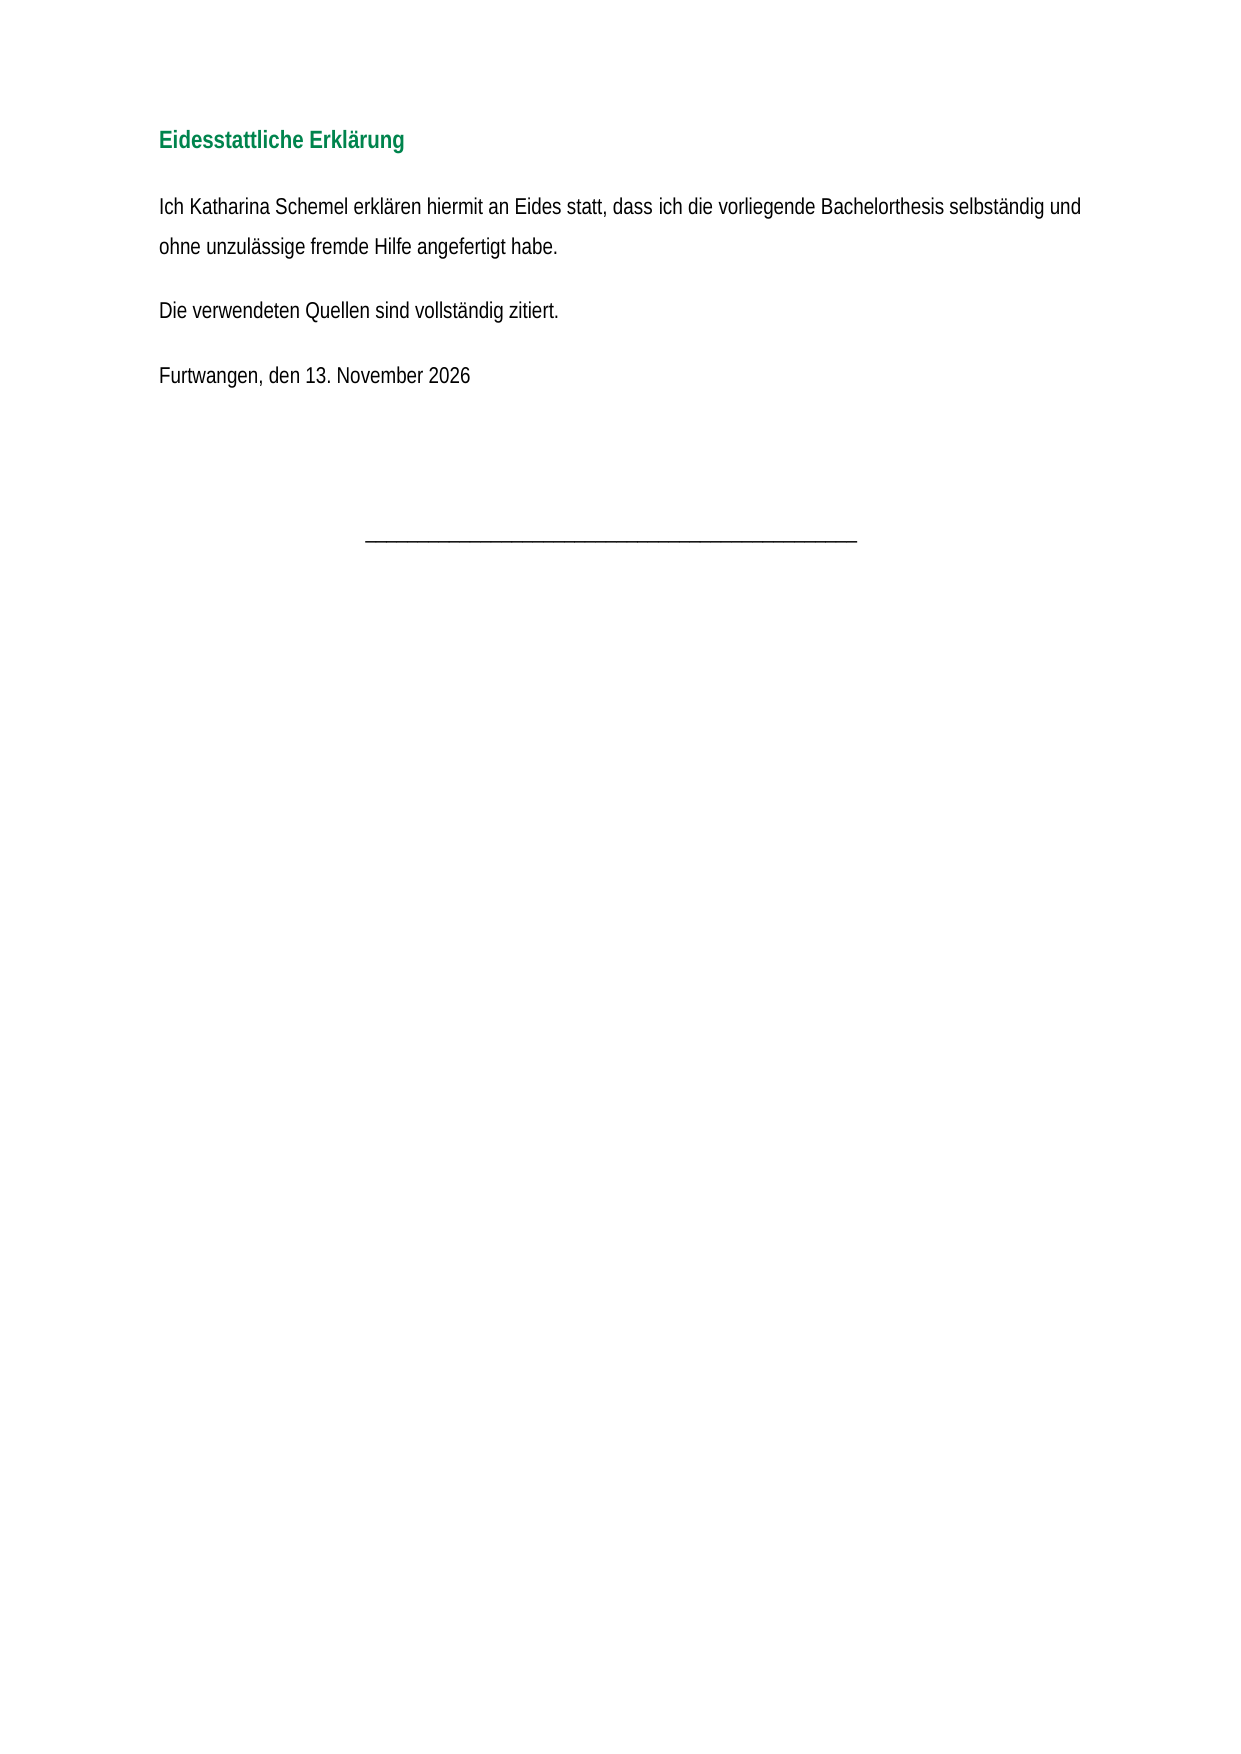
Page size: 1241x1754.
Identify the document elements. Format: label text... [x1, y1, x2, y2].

table_header Eidesstattliche Erklärung Ich erklären hiermit an Eides statt, dass ich die vorliegende Bachelorthesis selbständig und ohne unzulässige fremde Hilfe angefertigt habe. Die verwendeten Quellen sind vollständig zitiert. Furtwangen, den 23. Februar 2020 _______________________________________________ [148, 125, 1093, 672]
